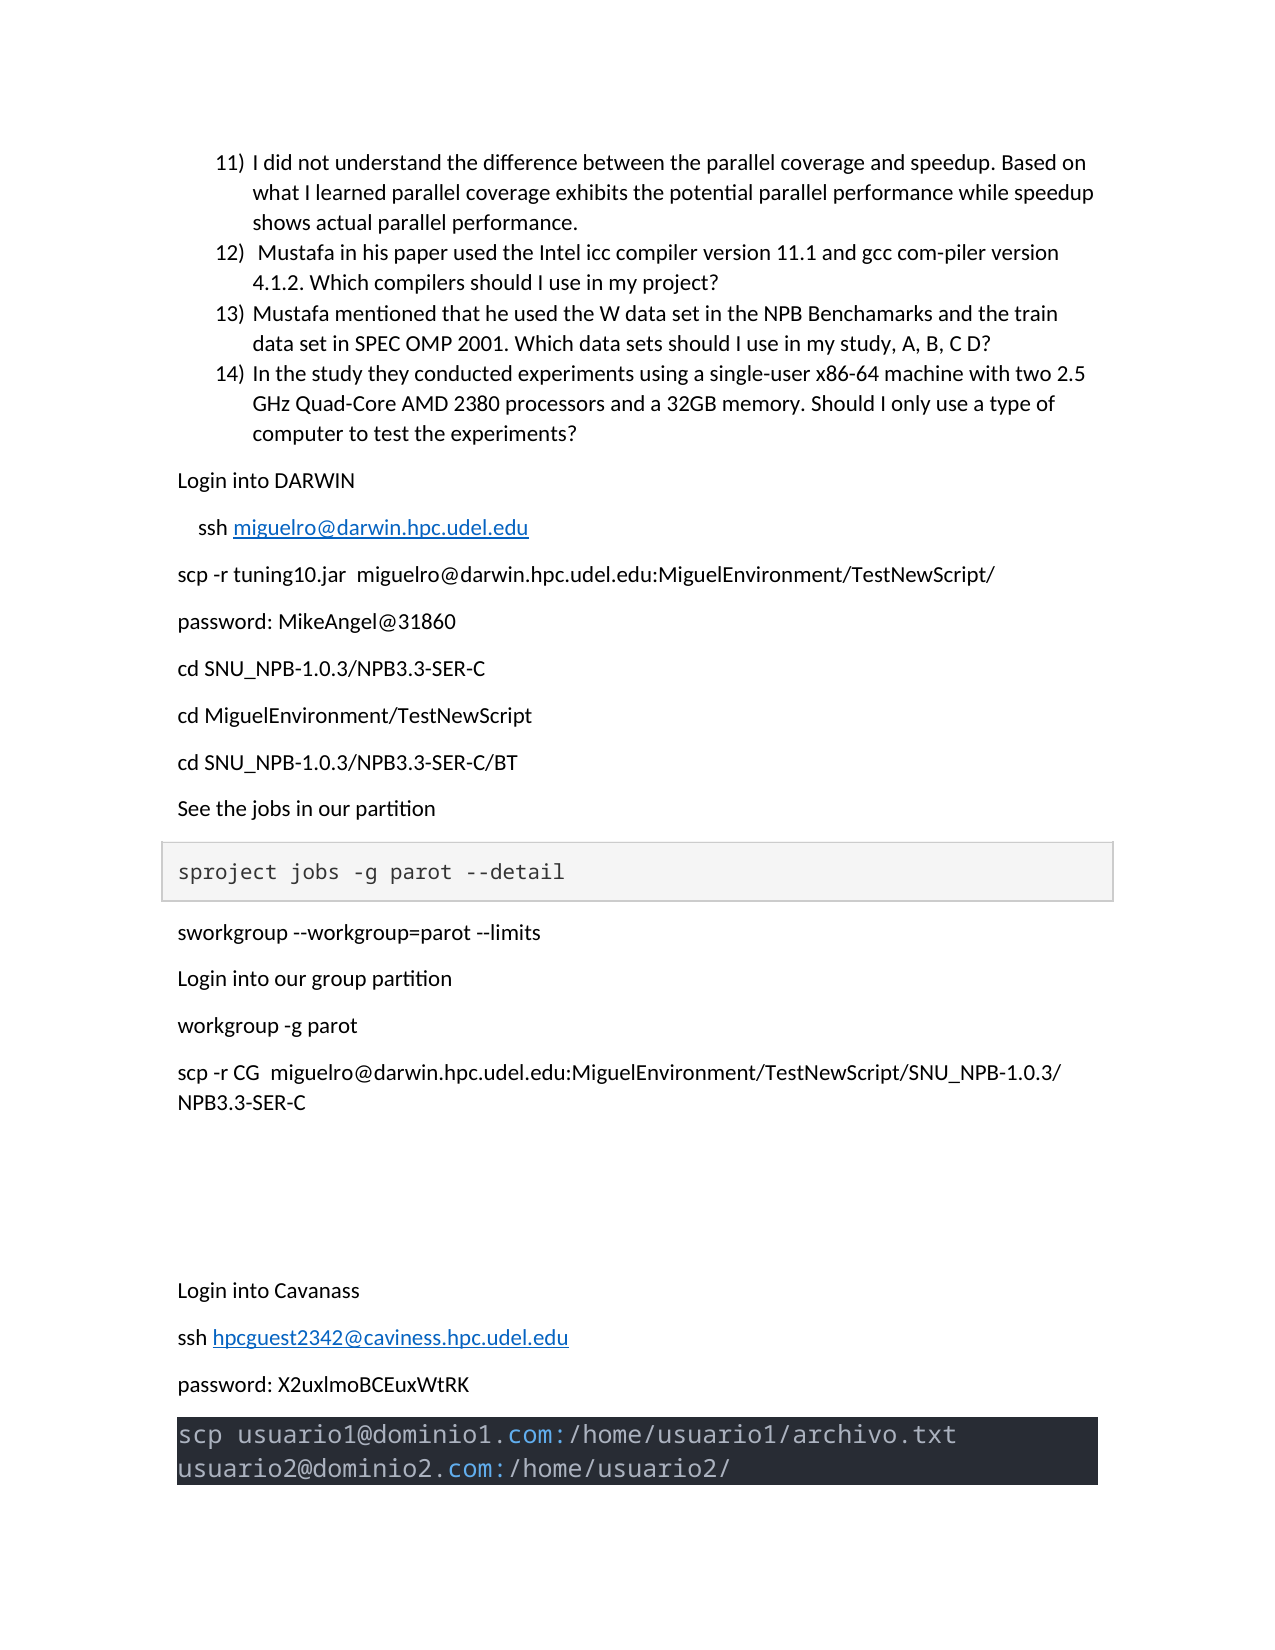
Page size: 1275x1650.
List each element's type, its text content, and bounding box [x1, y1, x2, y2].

text password: MikeAngel@31860 [177, 607, 1098, 635]
text sworkgroup --workgroup=parot --limits [177, 918, 1098, 946]
text ssh miguelro@darwin.hpc.udel.edu [177, 513, 1098, 541]
text Login into Cavanass [177, 1276, 1098, 1304]
text ssh hpcguest2342@caviness.hpc.udel.edu [177, 1323, 1098, 1351]
text cd SNU_NPB-1.0.3/NPB3.3-SER-C [177, 654, 1098, 682]
text scp -r CG miguelro@darwin.hpc.udel.edu:MiguelEnvironment/TestNewScript/SNU_NPB-1.0.3/NPB3.3-SER-C [177, 1058, 1098, 1117]
text Login into DARWIN [177, 466, 1098, 494]
text See the jobs in our partition [177, 794, 1098, 822]
text password: X2uxlmoBCEuxWtRK [177, 1370, 1098, 1398]
text Login into our group partition [177, 964, 1098, 993]
list Mustafa in his paper used the Intel icc compiler version 11.1 and gcc com-piler version 4.1.2. Which compilers should I use in my project? [215, 238, 1098, 296]
text cd MiguelEnvironment/TestNewScript [177, 701, 1098, 729]
text cd SNU_NPB-1.0.3/NPB3.3-SER-C/BT [177, 748, 1098, 776]
text workgroup -g parot [177, 1011, 1098, 1039]
text scp -r tuning10.jar miguelro@darwin.hpc.udel.edu:MiguelEnvironment/TestNewScript/ [177, 560, 1098, 588]
text scp usuario1@dominio1.com:/home/usuario1/archivo.txt usuario2@dominio2.com:/home/usuario2/ [177, 1417, 1098, 1485]
list In the study they conducted experiments using a single-user x86-64 machine with two 2.5 GHz Quad-Core AMD 2380 processors and a 32GB memory. Should I only use a type of computer to test the experiments? [215, 359, 1098, 447]
text sproject jobs -g parot --detail [163, 843, 1112, 900]
list I did not understand the difference between the parallel coverage and speedup. Based on what I learned parallel coverage exhibits the potential parallel performance while speedup shows actual parallel performance. [215, 148, 1098, 236]
list Mustafa mentioned that he used the W data set in the NPB Benchamarks and the train data set in SPEC OMP 2001. Which data sets should I use in my study, A, B, C D? [215, 299, 1098, 357]
